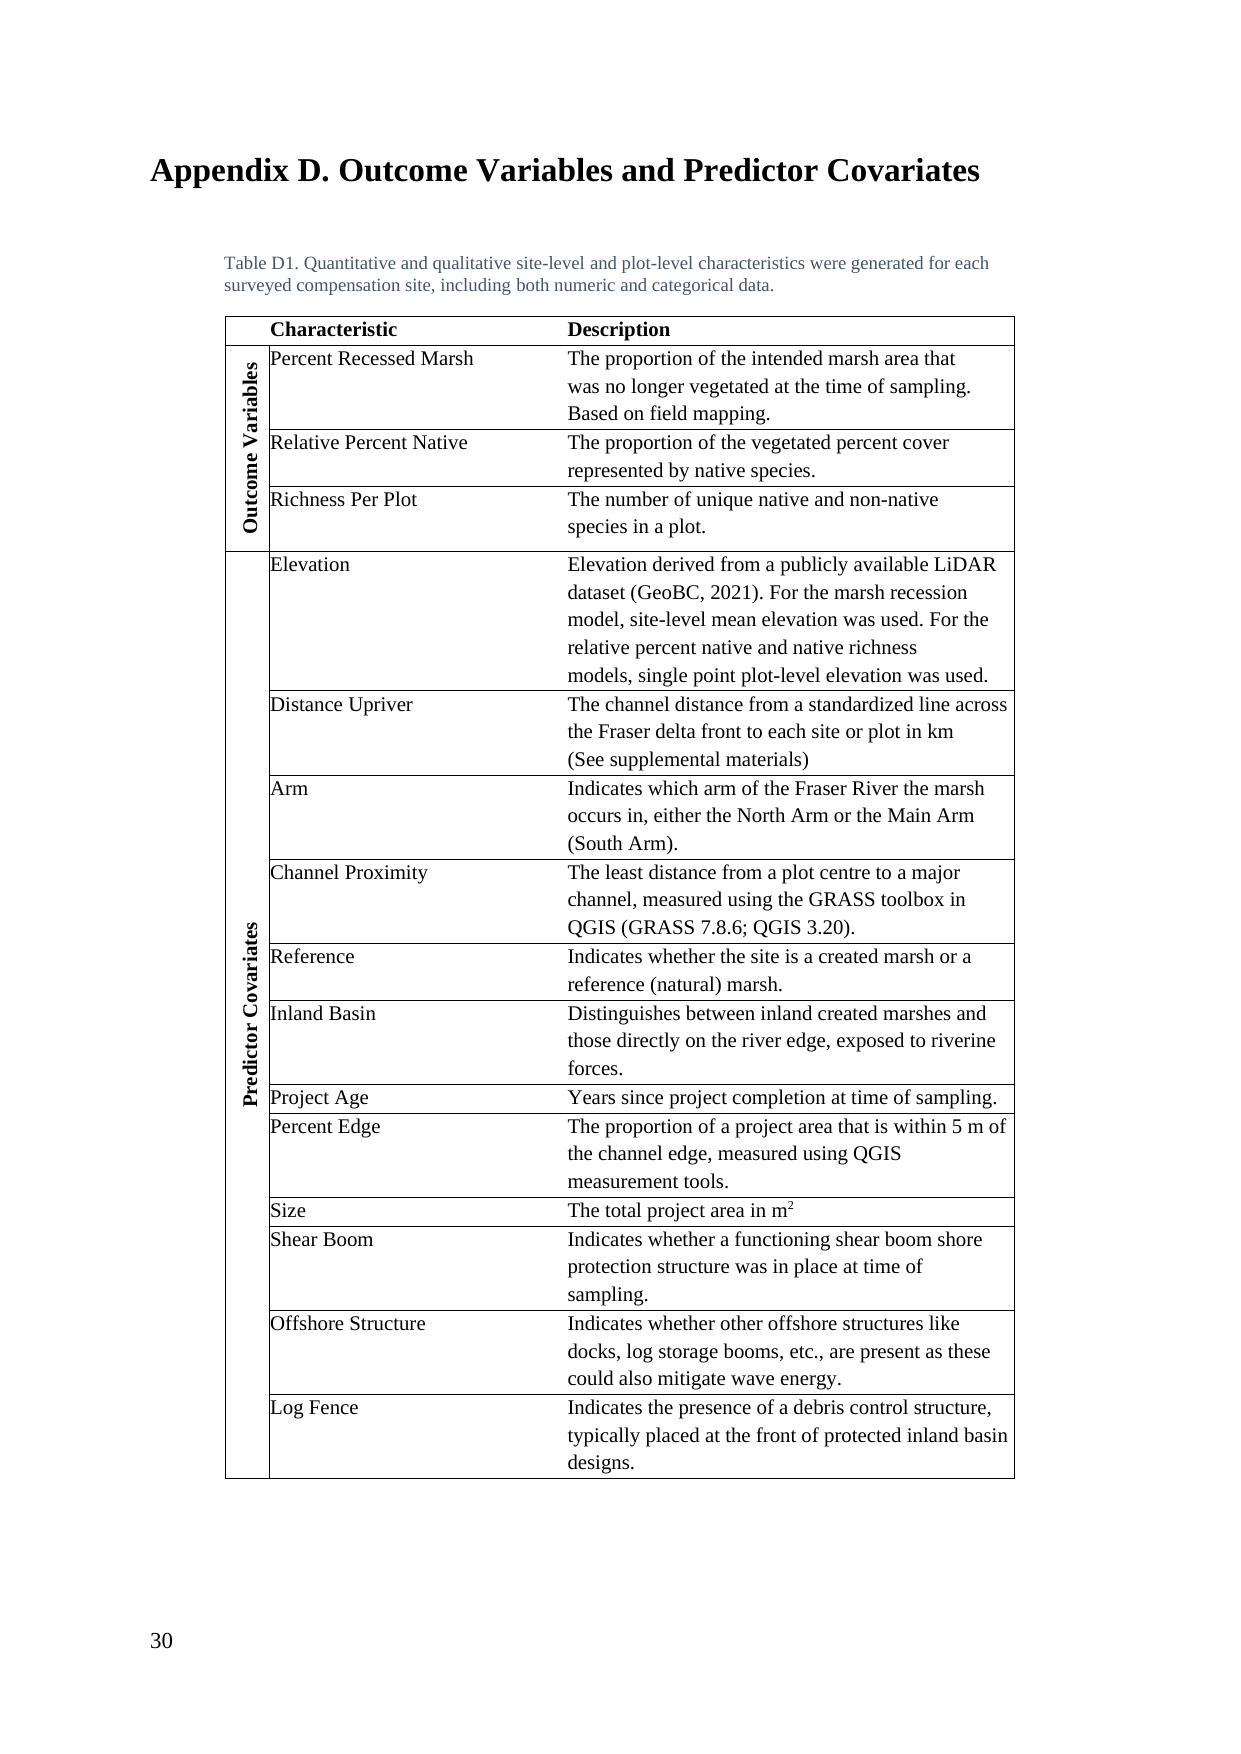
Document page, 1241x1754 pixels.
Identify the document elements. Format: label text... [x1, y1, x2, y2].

table_cell Percent Edge [270, 1114, 567, 1197]
table_header Characteristic [269, 317, 567, 345]
table_cell Predictor Covariates [226, 552, 269, 1478]
table_cell Channel Proximity [270, 860, 567, 943]
table_cell Indicates which arm of the Fraser River the marsh occurs in, either the North Arm or the Main Arm (South Arm). [567, 776, 1014, 859]
table_cell Indicates whether other offshore structures like docks, log storage booms, etc., are present as these could also mitigate wave energy. [567, 1311, 1014, 1394]
table_cell Offshore Structure [270, 1311, 567, 1394]
table_cell The channel distance from a standardized line across the Fraser delta front to each site or plot in km (See supplemental materials) [567, 691, 1014, 774]
table_cell Outcome Variables [226, 346, 269, 551]
table_cell Arm [270, 776, 567, 859]
table_cell Elevation [270, 552, 567, 690]
table_cell The number of unique native and non-native species in a plot. [567, 487, 1014, 551]
table_cell The proportion of the vegetated percent cover represented by native species. [567, 430, 1014, 486]
table_cell The proportion of the intended marsh area that was no longer vegetated at the time of sampling. Based on field mapping. [567, 346, 1014, 429]
table_cell The total project area in m2 [567, 1198, 1014, 1226]
table_cell Indicates the presence of a debris control structure, typically placed at the front of protected inland basin designs. [567, 1395, 1014, 1478]
table_cell Shear Boom [270, 1227, 567, 1310]
table_header [226, 317, 269, 345]
subtitle Appendix D. Outcome Variables and Predictor Covariates [150, 150, 1090, 188]
table_cell Log Fence [270, 1395, 567, 1478]
table_cell Size [270, 1198, 567, 1226]
table_cell Distinguishes between inland created marshes and those directly on the river edge, exposed to riverine forces. [567, 1001, 1014, 1084]
text Table D1. Quantitative and qualitative site-level and plot-level characteristics were generated for each surveyed compensation site, including both numeric and categorical data. [224, 252, 1021, 295]
table_cell The least distance from a plot centre to a major channel, measured using the GRASS toolbox in QGIS (GRASS 7.8.6; QGIS 3.20). [567, 860, 1014, 943]
table_cell Indicates whether a functioning shear boom shore protection structure was in place at time of sampling. [567, 1227, 1014, 1310]
table_cell Richness Per Plot [270, 487, 567, 551]
table_cell Years since project completion at time of sampling. [567, 1085, 1014, 1113]
table_cell Inland Basin [270, 1001, 567, 1084]
table_cell Indicates whether the site is a created marsh or a reference (natural) marsh. [567, 944, 1014, 999]
table_cell Distance Upriver [270, 691, 567, 774]
table_cell The proportion of a project area that is within 5 m of the channel edge, measured using QGIS measurement tools. [567, 1114, 1014, 1197]
table_header Description [567, 317, 1014, 345]
table_cell Percent Recessed Marsh [270, 346, 567, 429]
table_cell Elevation derived from a publicly available LiDAR dataset (GeoBC, 2021). For the marsh recession model, site-level mean elevation was used. For the relative percent native and native richness models, single point plot-level elevation was used. [567, 552, 1014, 690]
table_cell Reference [270, 944, 567, 999]
table_cell Relative Percent Native [270, 430, 567, 486]
table_cell Project Age [270, 1085, 567, 1113]
